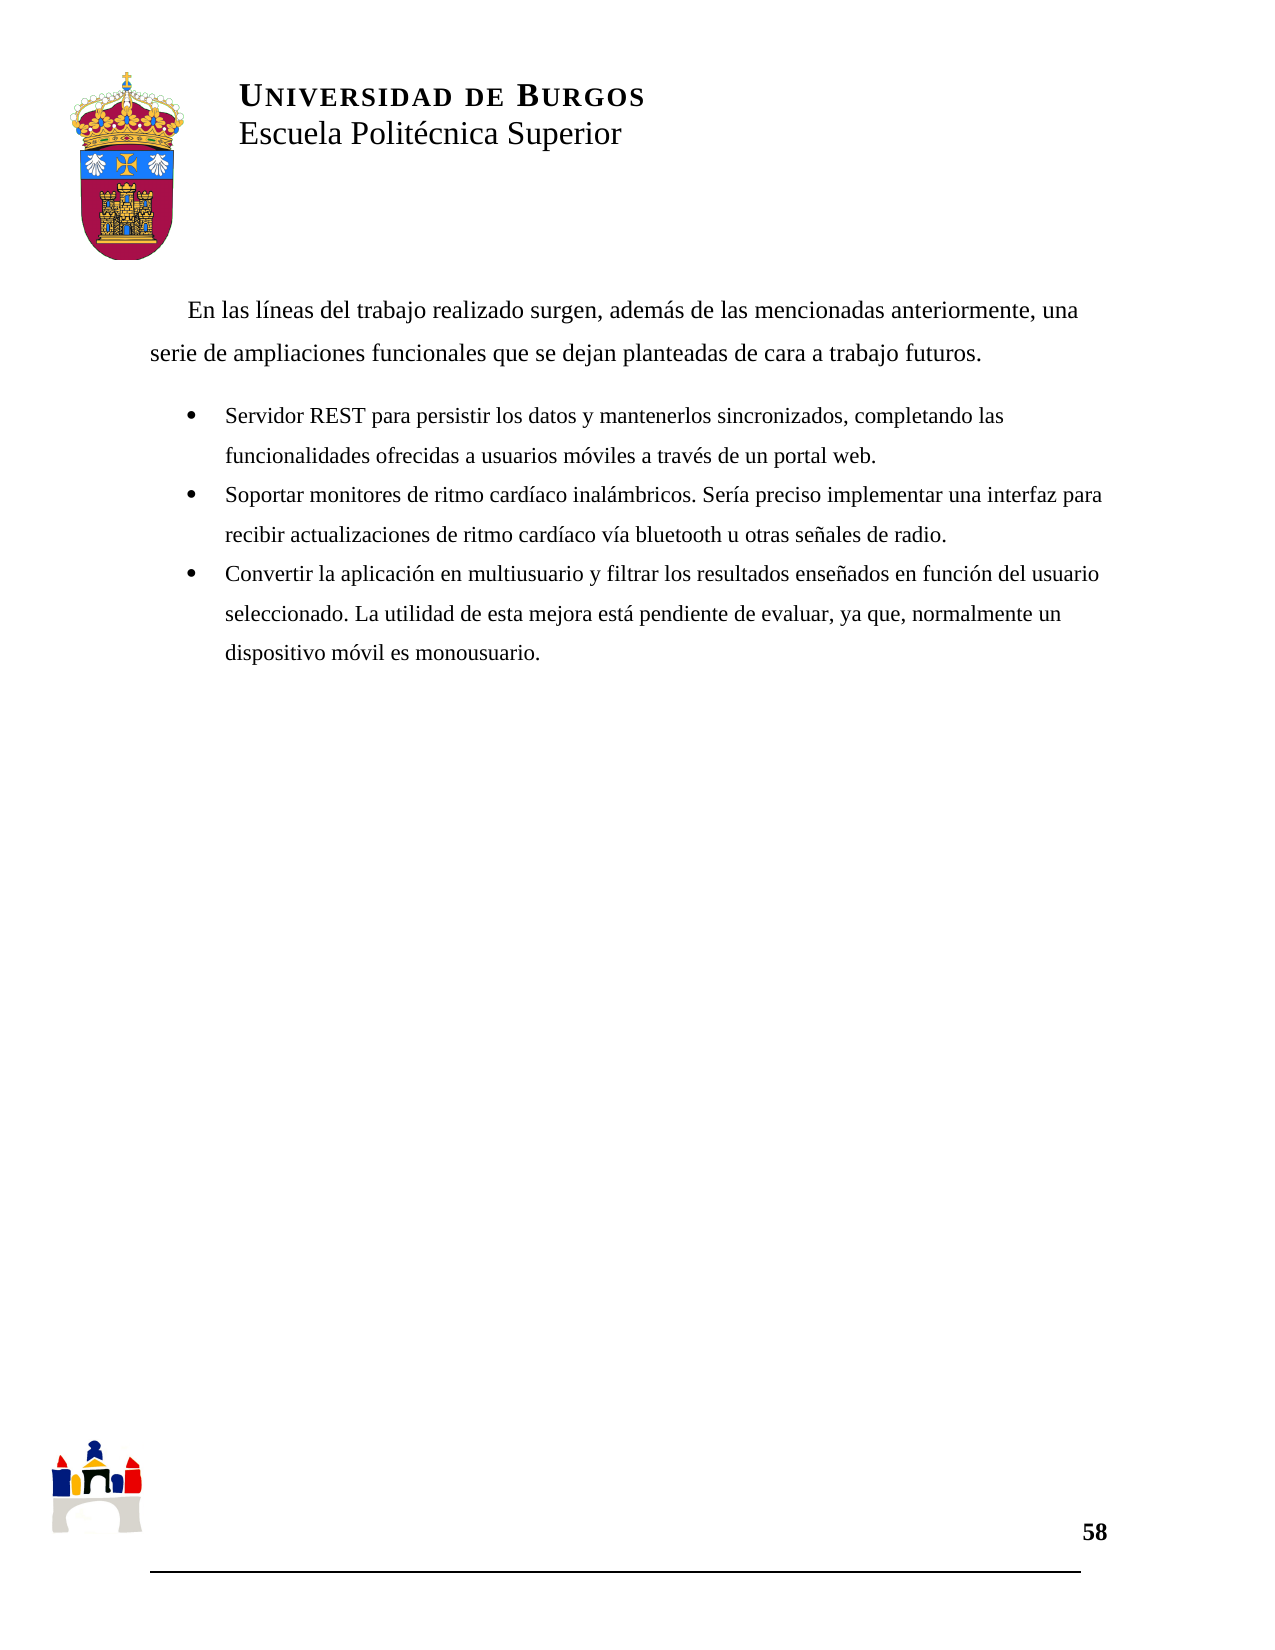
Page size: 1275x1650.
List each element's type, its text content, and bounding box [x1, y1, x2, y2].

text En las líneas del trabajo realizado surgen, además de las mencionadas anteriormente, una serie de ampliaciones funcionales que se dejan planteadas de cara a trabajo futuros. [150, 295, 1125, 367]
picture [32, 72, 220, 260]
list Servidor REST para persistir los datos y mantenerlos sincronizados, completando las funcionalidades ofrecidas a usuarios móviles a través de un portal web. [187, 402, 1125, 468]
list Soportar monitores de ritmo cardíaco inalámbricos. Sería preciso implementar una interfaz para recibir actualizaciones de ritmo cardíaco vía bluetooth u otras señales de radio. [187, 481, 1125, 547]
list Convertir la aplicación en multiusuario y filtrar los resultados enseñados en función del usuario seleccionado. La utilidad de esta mejora está pendiente de evaluar, ya que, normalmente un dispositivo móvil es monousuario. [187, 560, 1125, 666]
